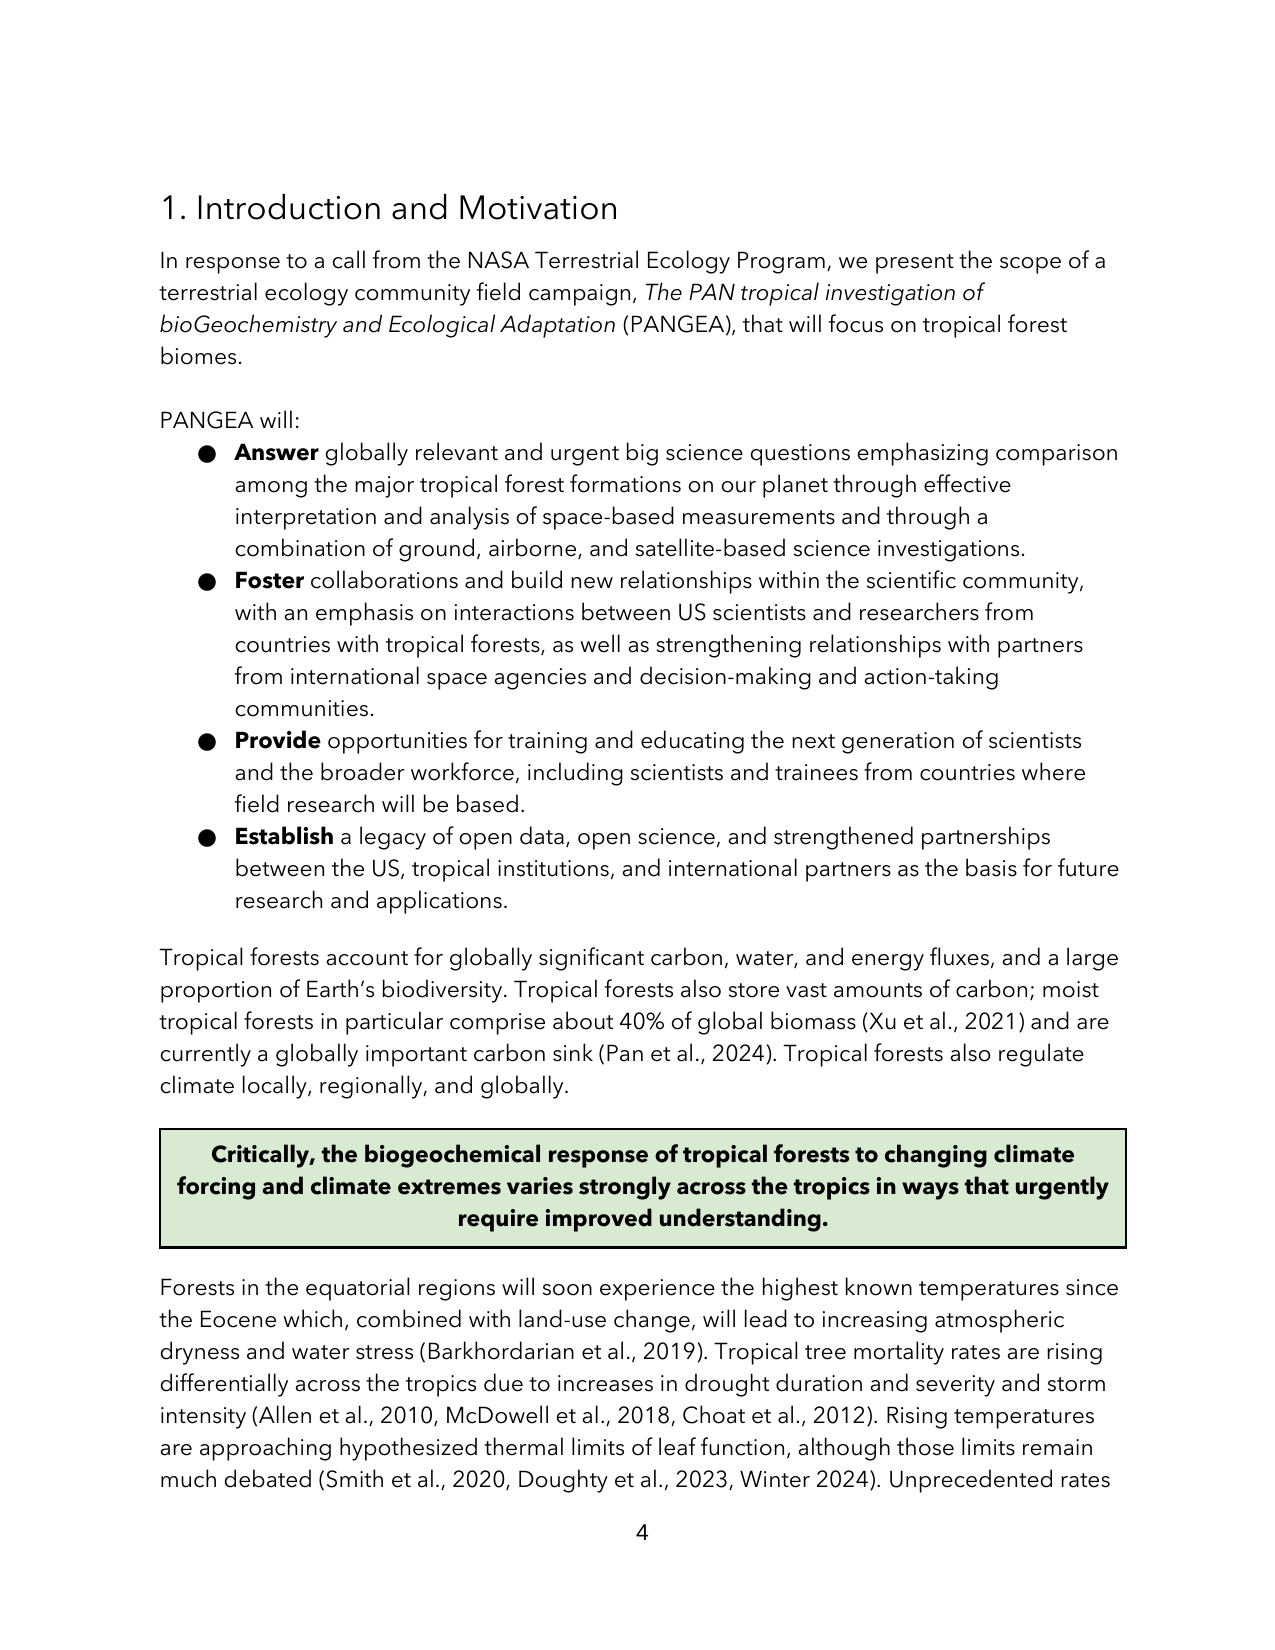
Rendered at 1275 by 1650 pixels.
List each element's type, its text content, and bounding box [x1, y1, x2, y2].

text Tropical forests account for globally significant carbon, water, and energy fluxes, and a large proportion of Earth’s biodiversity. Tropical forests also store vast amounts of carbon; moist tropical forests in particular comprise about 40% of global biomass (Xu et al., 2021) and are currently a globally important carbon sink (Pan et al., 2024). Tropical forests also regulate climate locally, regionally, and globally. [159, 943, 1125, 1099]
list Answer globally relevant and urgent big science questions emphasizing comparison among the major tropical forest formations on our planet through effective interpretation and analysis of space-based measurements and through a combination of ground, airborne, and satellite-based science investigations. [197, 438, 1125, 562]
list Establish a legacy of open data, open science, and strengthened partnerships between the US, tropical institutions, and international partners as the basis for future research and applications. [197, 822, 1125, 914]
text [159, 1273, 1125, 1493]
list Provide opportunities for training and educating the next generation of scientists and the broader workforce, including scientists and trainees from countries where field research will be based. [197, 726, 1125, 818]
text PANGEA will: [159, 406, 1125, 434]
table_header Critically, the biogeochemical response of tropical forests to changing climate forcing and climate extremes varies strongly across the tropics in ways that urgently require improved understanding. [161, 1130, 1125, 1246]
list Foster collaborations and build new relationships within the scientific community, with an emphasis on interactions between US scientists and researchers from countries with tropical forests, as well as strengthening relationships with partners from international space agencies and decision-making and action-taking communities. [197, 566, 1125, 722]
text In response to a call from the NASA Terrestrial Ecology Program, we present the scope of a terrestrial ecology community field campaign, The PAN tropical investigation of bioGeochemistry and Ecological Adaptation (PANGEA), that will focus on tropical forest biomes. [159, 246, 1125, 370]
subtitle 1. Introduction and Motivation [159, 187, 1125, 228]
